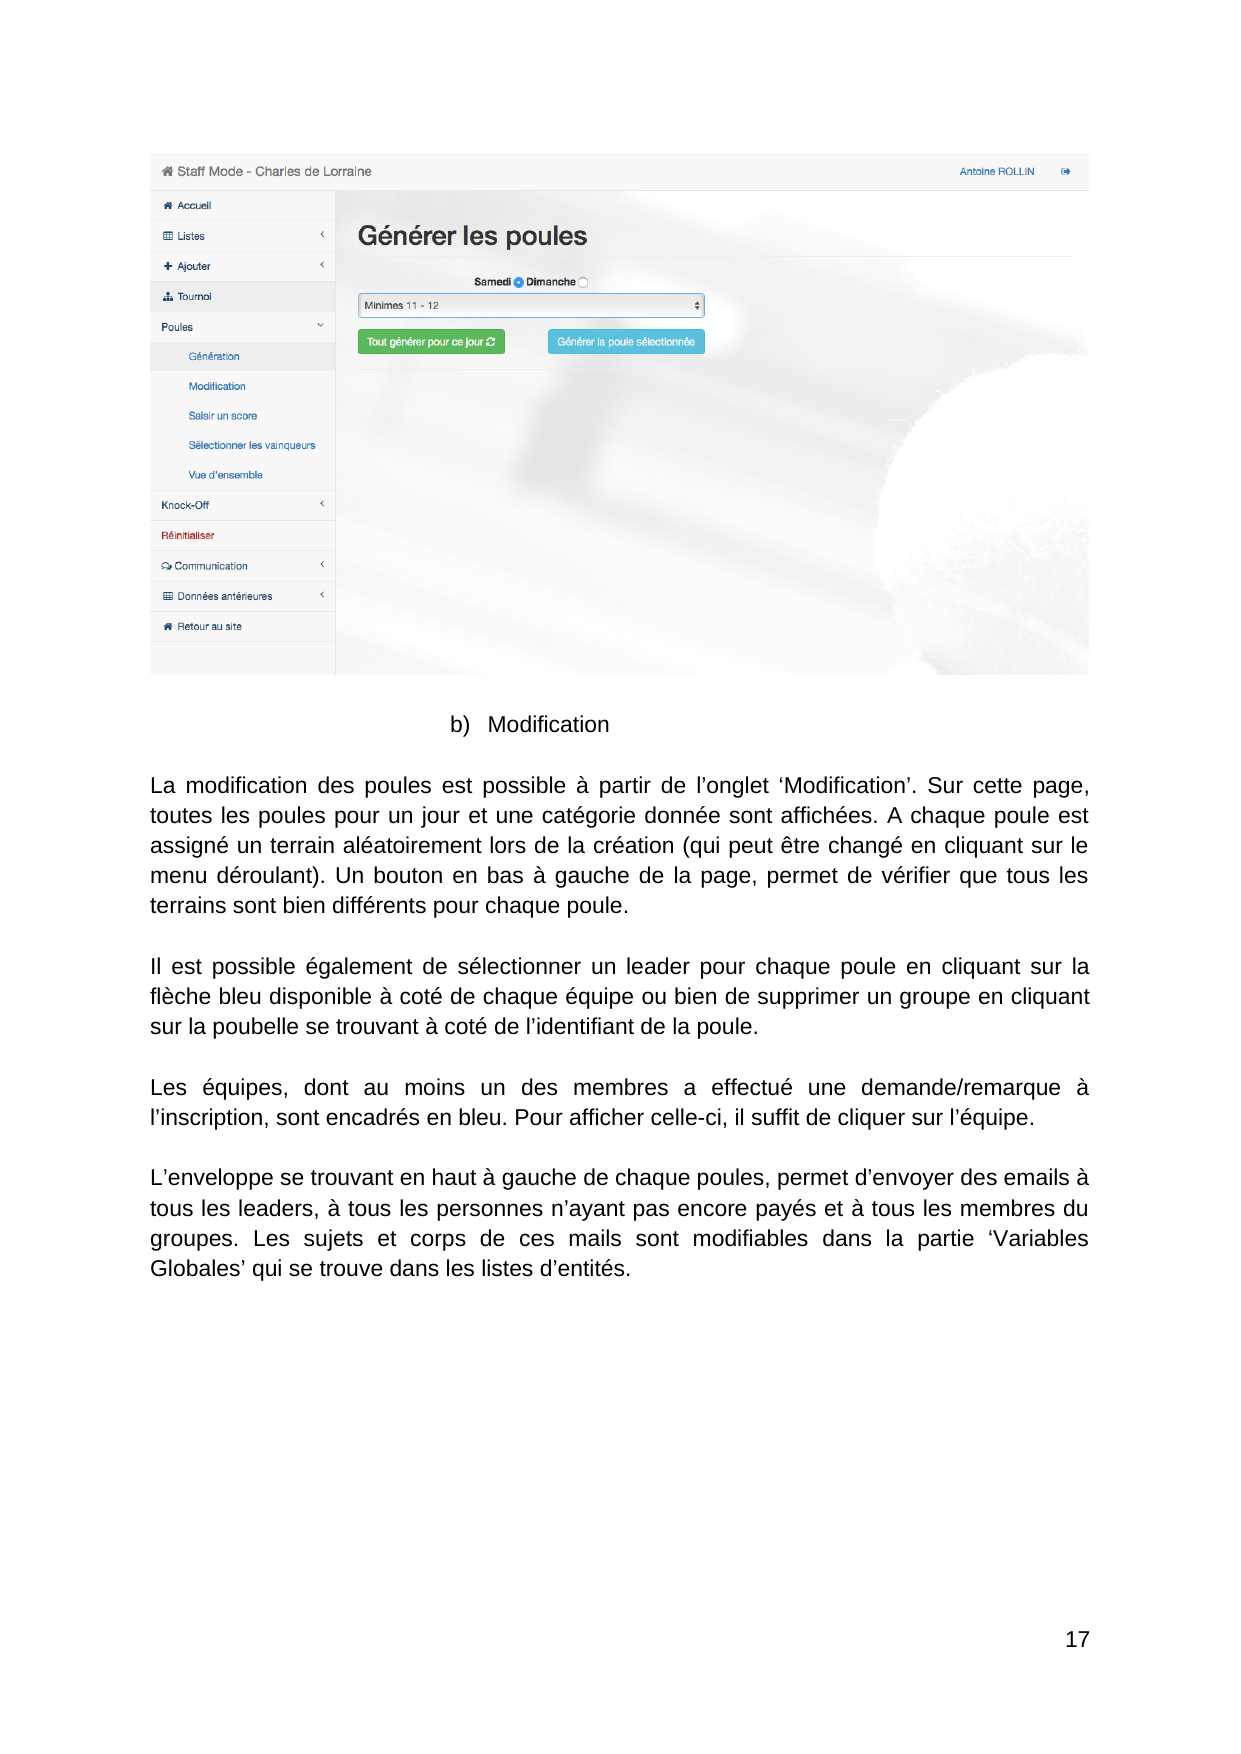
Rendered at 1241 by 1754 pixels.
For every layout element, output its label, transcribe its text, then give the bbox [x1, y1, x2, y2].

text Les équipes, dont au moins un des membres a effectué une demande/remarque à l’inscription, sont encadrés en bleu. Pour afficher celle-ci, il suffit de cliquer sur l’équipe. [150, 1074, 1090, 1130]
picture [150, 150, 1089, 678]
text L’enveloppe se trouvant en haut à gauche de chaque poules, permet d’envoyer des emails à tous les leaders, à tous les personnes n’ayant pas encore payés et à tous les membres du groupes. Les sujets et corps de ces mails sont modifiables dans la partie ‘Variables Globales’ qui se trouve dans les listes d’entités. [150, 1164, 1090, 1281]
list Modification [450, 711, 1090, 738]
text Il est possible également de sélectionner un leader pour chaque poule en cliquant sur la flèche bleu disponible à coté de chaque équipe ou bien de supprimer un groupe en cliquant sur la poubelle se trouvant à coté de l’identifiant de la poule. [150, 953, 1090, 1040]
text La modification des poules est possible à partir de l’onglet ‘Modification’. Sur cette page, toutes les poules pour un jour et une catégorie donnée sont affichées. A chaque poule est assigné un terrain aléatoirement lors de la création (qui peut être changé en cliquant sur le menu déroulant). Un bouton en bas à gauche de la page, permet de vérifier que tous les terrains sont bien différents pour chaque poule. [150, 772, 1090, 919]
